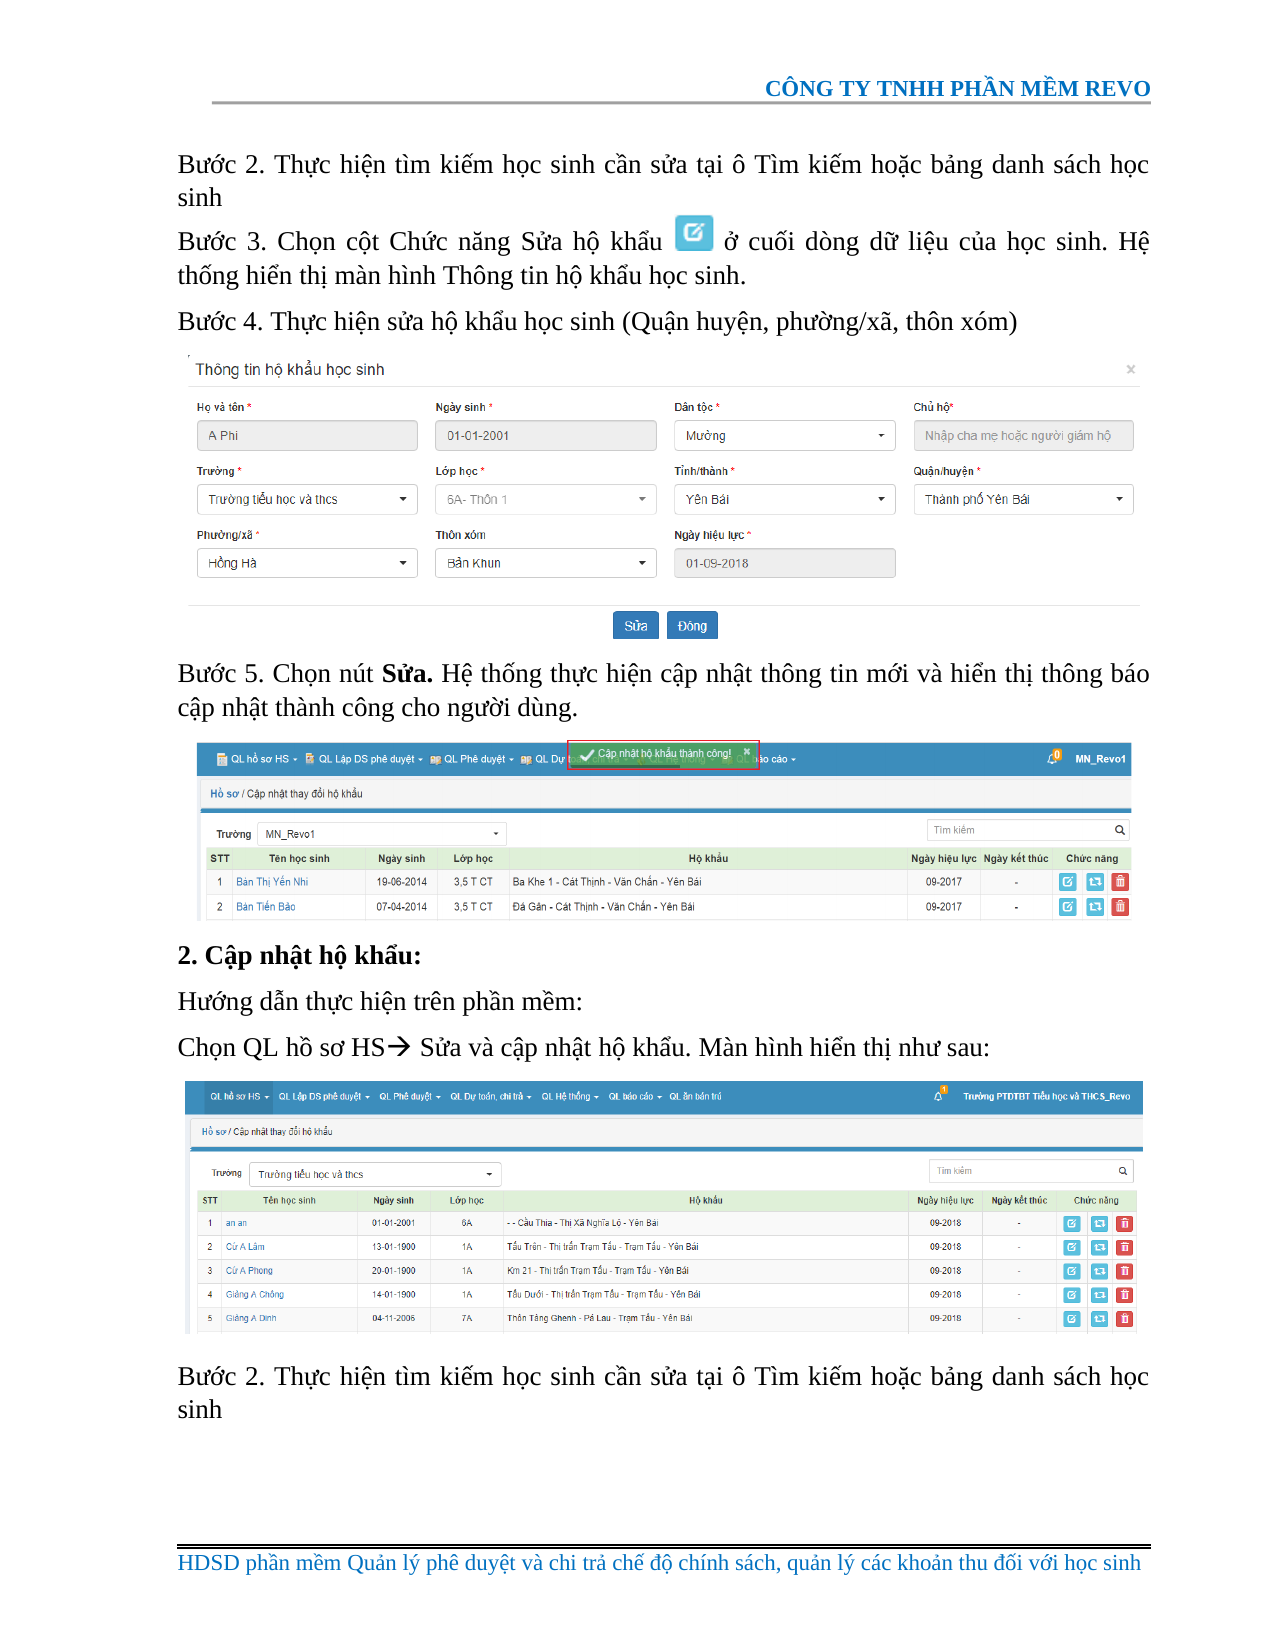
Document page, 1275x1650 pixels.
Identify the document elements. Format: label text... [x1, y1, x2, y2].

text Bước 4. Thực hiện sửa hộ khẩu học sinh (Quận huyện, phường/xã, thôn xóm) [177, 305, 1151, 336]
text 2. Cập nhật hộ khẩu: [177, 939, 1151, 971]
text Chọn QL hồ sơ HS Sửa và cập nhật hộ khẩu. Màn hình hiển thị như sau: [177, 1031, 1151, 1063]
text Bước 5. Chọn nút Sửa. Hệ thống thực hiện cập nhật thông tin mới và hiển thị thông báo cập nhật thành công cho người dùng. [177, 657, 1151, 722]
text Bước 3. Chọn cột Chức năng Sửa hộ khẩu ở cuối dòng dữ liệu của học sinh. Hệ thống hiển thị màn hình Thông tin hộ khẩu học sinh. [177, 215, 1151, 290]
text Bước 2. Thực hiện tìm kiếm học sinh cần sửa tại ô Tìm kiếm hoặc bảng danh sách học sinh [177, 1359, 1151, 1424]
picture [674, 214, 714, 251]
picture [196, 740, 1132, 921]
text Bước 2. Thực hiện tìm kiếm học sinh cần sửa tại ô Tìm kiếm hoặc bảng danh sách học sinh [177, 148, 1151, 212]
text Hướng dẫn thực hiện trên phần mềm: [177, 985, 1151, 1017]
